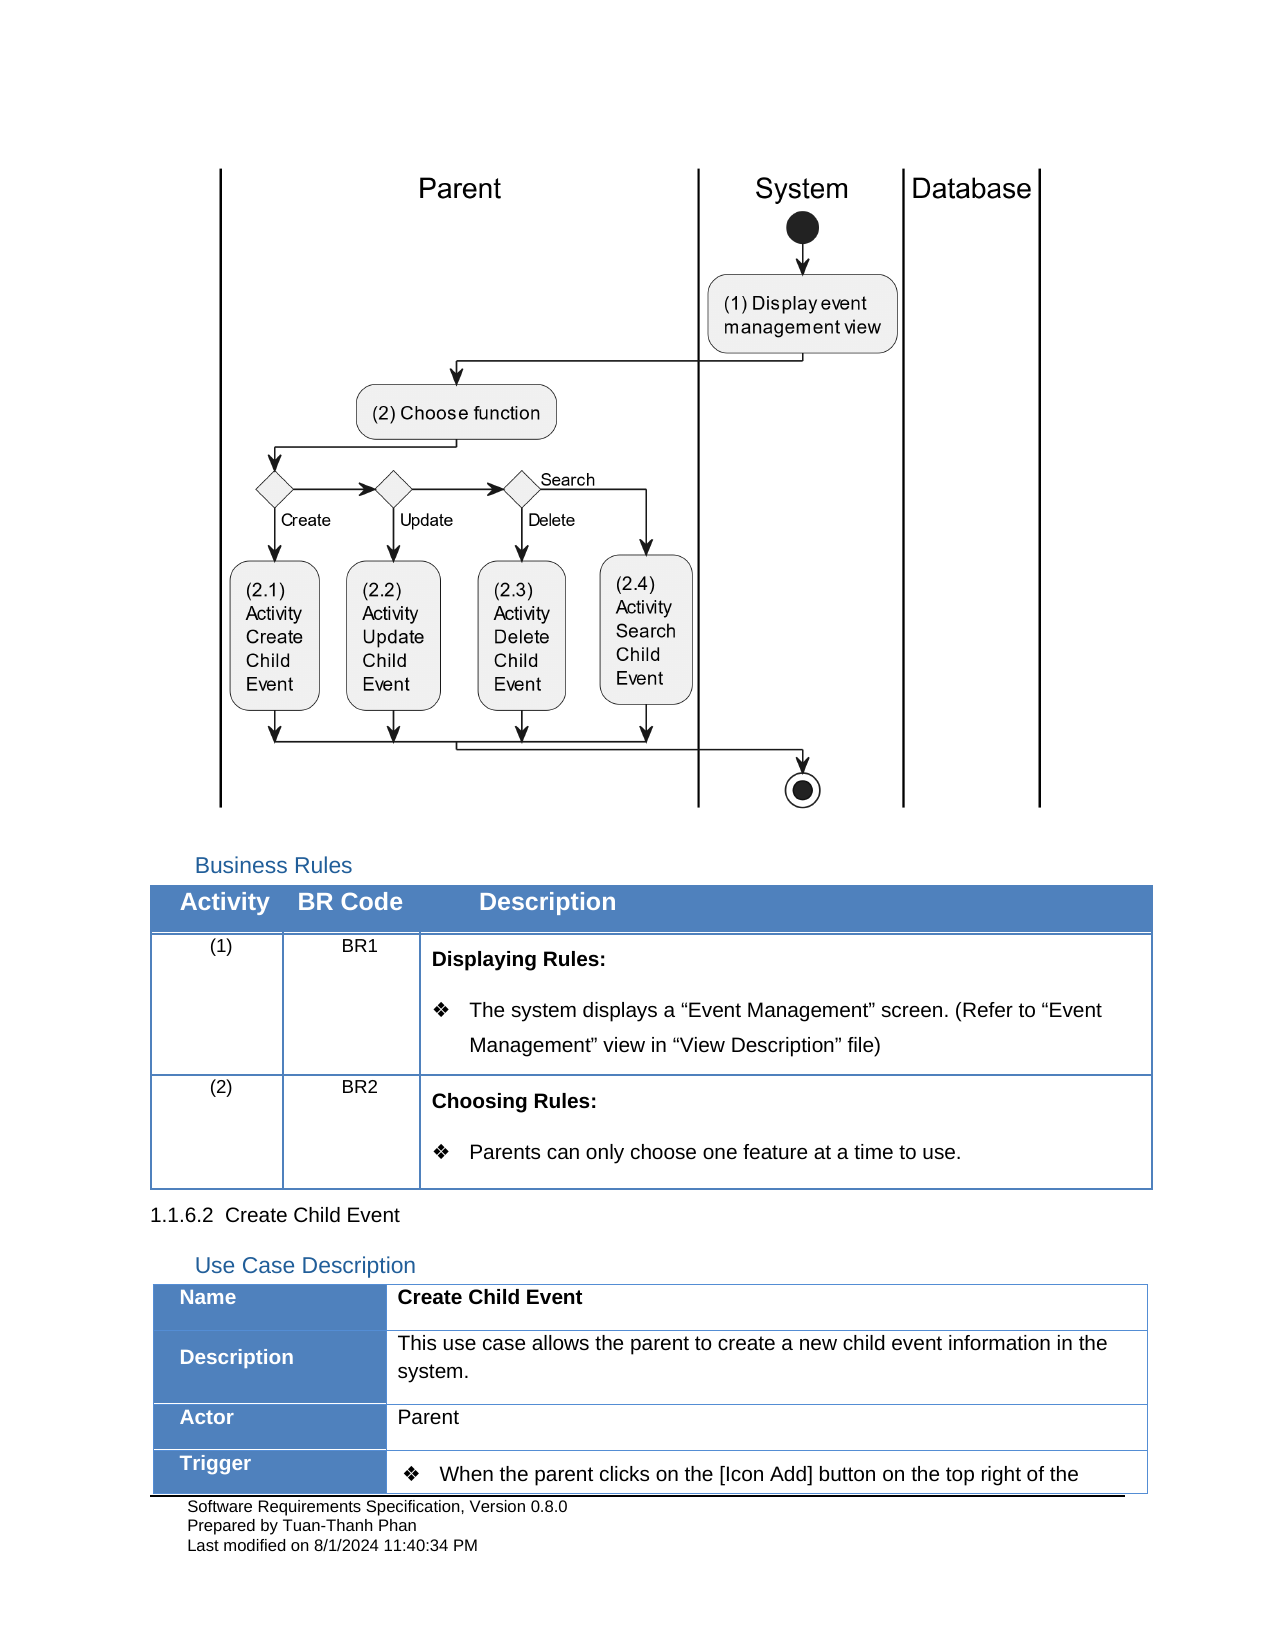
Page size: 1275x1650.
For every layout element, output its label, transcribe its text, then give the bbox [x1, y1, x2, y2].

table_cell Parent [387, 1405, 1147, 1449]
table_cell Choosing Rules: Parents can only choose one feature at a time to use. [421, 1076, 1151, 1188]
table_cell This use case allows the parent to create a new child event information in the system. [387, 1331, 1147, 1403]
table_cell Trigger [154, 1451, 386, 1493]
table_cell (1) [152, 935, 282, 1074]
table_cell (2) [152, 1076, 282, 1188]
table_header BR Code [284, 887, 419, 932]
table_header Activity [152, 887, 282, 932]
table_cell BR2 [284, 1076, 419, 1188]
table_cell Description [154, 1331, 386, 1403]
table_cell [387, 1451, 1147, 1493]
table_header Description [421, 887, 1151, 932]
subtitle Business Rules [194, 852, 1125, 879]
subtitle Create Child Event [150, 1203, 1125, 1227]
table_header Name [154, 1285, 386, 1330]
table_cell BR1 [284, 935, 419, 1074]
table_cell Displaying Rules: The system displays a “Event Management” screen. (Refer to “Event Management” view in “View Description” file) [421, 935, 1151, 1074]
table_header Create Child Event [387, 1285, 1147, 1330]
table_cell Actor [154, 1405, 386, 1449]
subtitle Use Case Description [194, 1252, 1125, 1278]
picture [197, 150, 1070, 825]
